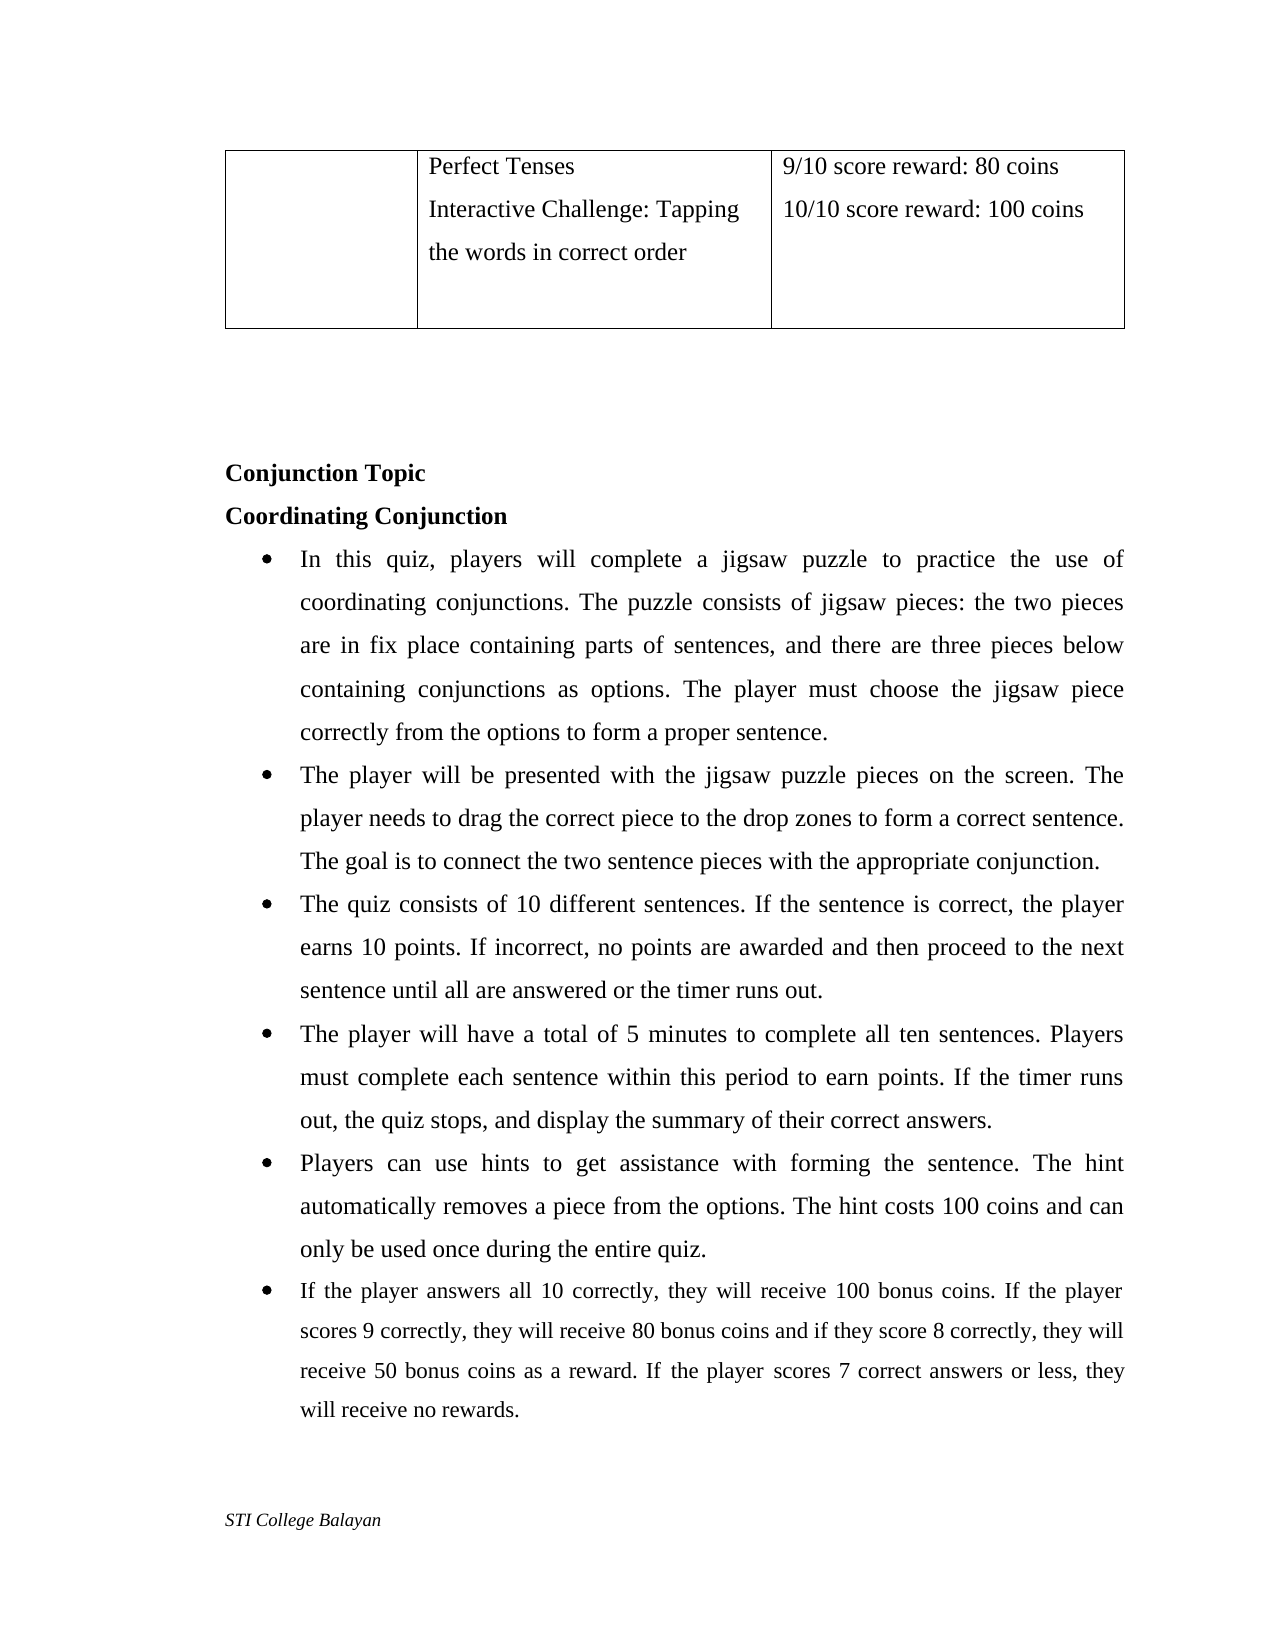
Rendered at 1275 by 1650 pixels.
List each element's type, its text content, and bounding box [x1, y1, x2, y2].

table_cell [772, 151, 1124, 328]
list The quiz consists of 10 different sentences. If the sentence is correct, the player earns 10 points. If incorrect, no points are awarded and then proceed to the next sentence until all are answered or the timer runs out. [262, 889, 1125, 1004]
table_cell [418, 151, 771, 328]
list The player will have a total of 5 minutes to complete all ten sentences. Players must complete each sentence within this period to earn points. If the timer runs out, the quiz stops, and display the summary of their correct answers. [262, 1019, 1125, 1134]
text Coordinating Conjunction [225, 501, 1125, 530]
list In this quiz, players will complete a jigsaw puzzle to practice the use of coordinating conjunctions. The puzzle consists of jigsaw pieces: the two pieces are in fix place containing parts of sentences, and there are three pieces below containing conjunctions as options. The player must choose the jigsaw piece correctly from the options to form a proper sentence. [262, 544, 1125, 746]
text Conjunction Topic [225, 458, 1125, 487]
list Players can use hints to get assistance with forming the sentence. The hint automatically removes a piece from the options. The hint costs 100 coins and can only be used once during the entire quiz. [262, 1148, 1125, 1263]
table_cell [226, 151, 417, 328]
list If the player answers all 10 correctly, they will receive 100 bonus coins. If the player scores 9 correctly, they will receive 80 bonus coins and if they score 8 correctly, they will receive 50 bonus coins as a reward. If the player scores 7 correct answers or less, they will receive no rewards. [262, 1277, 1125, 1423]
list The player will be presented with the jigsaw puzzle pieces on the screen. The player needs to drag the correct piece to the drop zones to form a correct sentence. The goal is to connect the two sentence pieces with the appropriate conjunction. [262, 760, 1125, 875]
